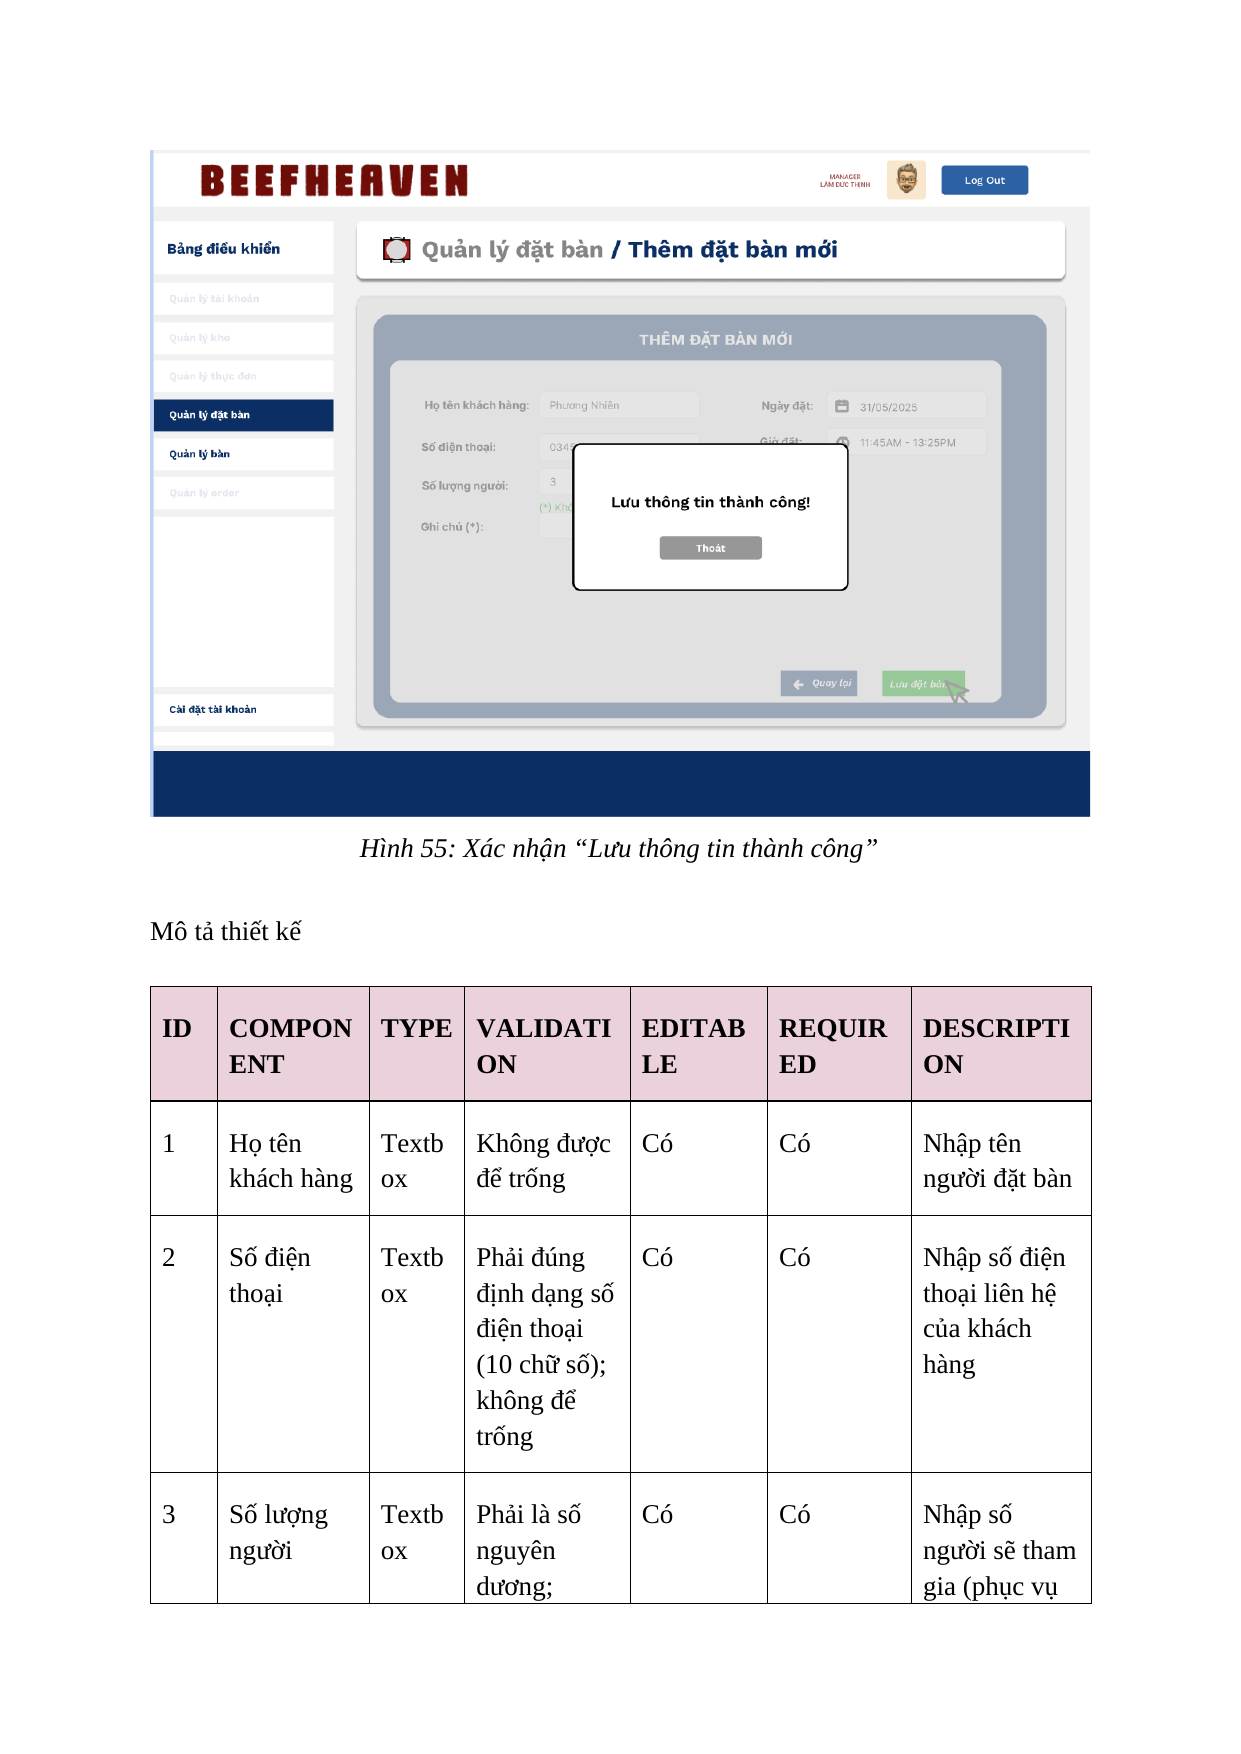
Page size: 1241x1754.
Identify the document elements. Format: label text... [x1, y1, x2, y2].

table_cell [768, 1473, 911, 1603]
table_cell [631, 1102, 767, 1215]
picture [150, 150, 1091, 817]
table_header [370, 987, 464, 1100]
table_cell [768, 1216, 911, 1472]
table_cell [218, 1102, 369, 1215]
subtitle Hình 55: Xác nhận “Lưu thông tin thành công” [150, 832, 1090, 863]
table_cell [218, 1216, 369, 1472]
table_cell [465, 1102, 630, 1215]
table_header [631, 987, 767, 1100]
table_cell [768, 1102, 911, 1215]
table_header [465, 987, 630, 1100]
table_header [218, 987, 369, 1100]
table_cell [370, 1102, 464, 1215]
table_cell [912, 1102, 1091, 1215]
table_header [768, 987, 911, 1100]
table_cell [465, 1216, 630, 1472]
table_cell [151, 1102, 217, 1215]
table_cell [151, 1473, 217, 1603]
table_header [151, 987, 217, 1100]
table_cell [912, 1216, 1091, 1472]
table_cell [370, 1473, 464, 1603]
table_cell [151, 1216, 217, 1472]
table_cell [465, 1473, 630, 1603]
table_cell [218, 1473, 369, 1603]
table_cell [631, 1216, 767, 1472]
text Mô tả thiết kế [150, 914, 1090, 946]
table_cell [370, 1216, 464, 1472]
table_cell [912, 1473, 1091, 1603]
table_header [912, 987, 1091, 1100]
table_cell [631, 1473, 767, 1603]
